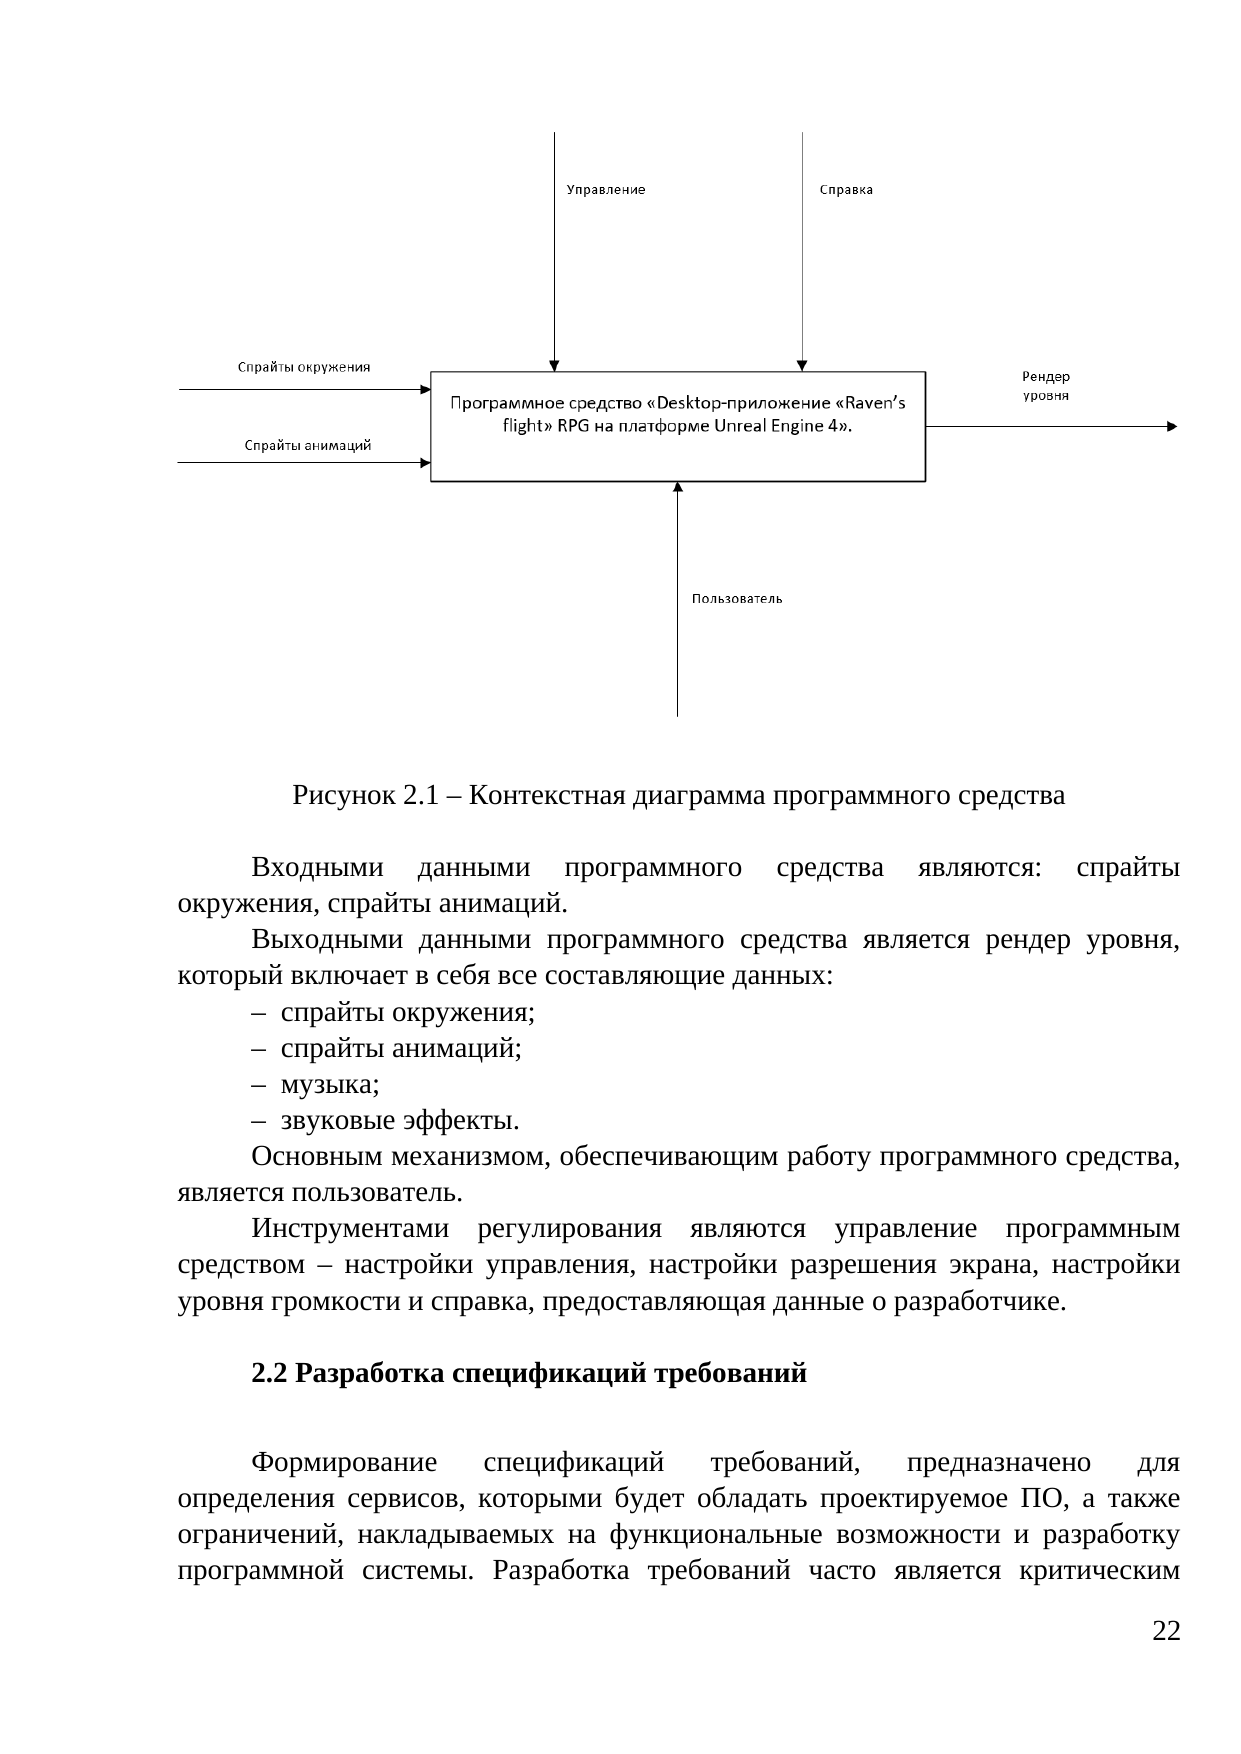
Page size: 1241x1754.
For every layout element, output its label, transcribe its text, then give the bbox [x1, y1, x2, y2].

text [177, 1444, 1181, 1586]
list спрайты анимаций; [177, 1030, 1181, 1063]
list звуковые эффекты. [177, 1102, 1181, 1136]
text Инструментами регулирования являются управление программным средством – настройки управления, настройки разрешения экрана, настройки уровня громкости и справка, предоставляющая данные о разработчике. [177, 1211, 1181, 1316]
text Основным механизмом, обеспечивающим работу программного средства, является пользователь. [177, 1138, 1181, 1208]
text Выходными данными программного средства является рендер уровня, который включает в себя все составляющие данных: [177, 921, 1181, 991]
picture [177, 118, 1182, 722]
text Входными данными программного средства являются: спрайты окружения, спрайты анимаций. [177, 849, 1181, 919]
text Рисунок 2.1 – Контекстная диаграмма программного средства [177, 777, 1181, 810]
list музыка; [177, 1066, 1181, 1099]
subtitle 2.2 Разработка спецификаций требований [177, 1355, 1181, 1389]
list спрайты окружения; [177, 994, 1181, 1027]
